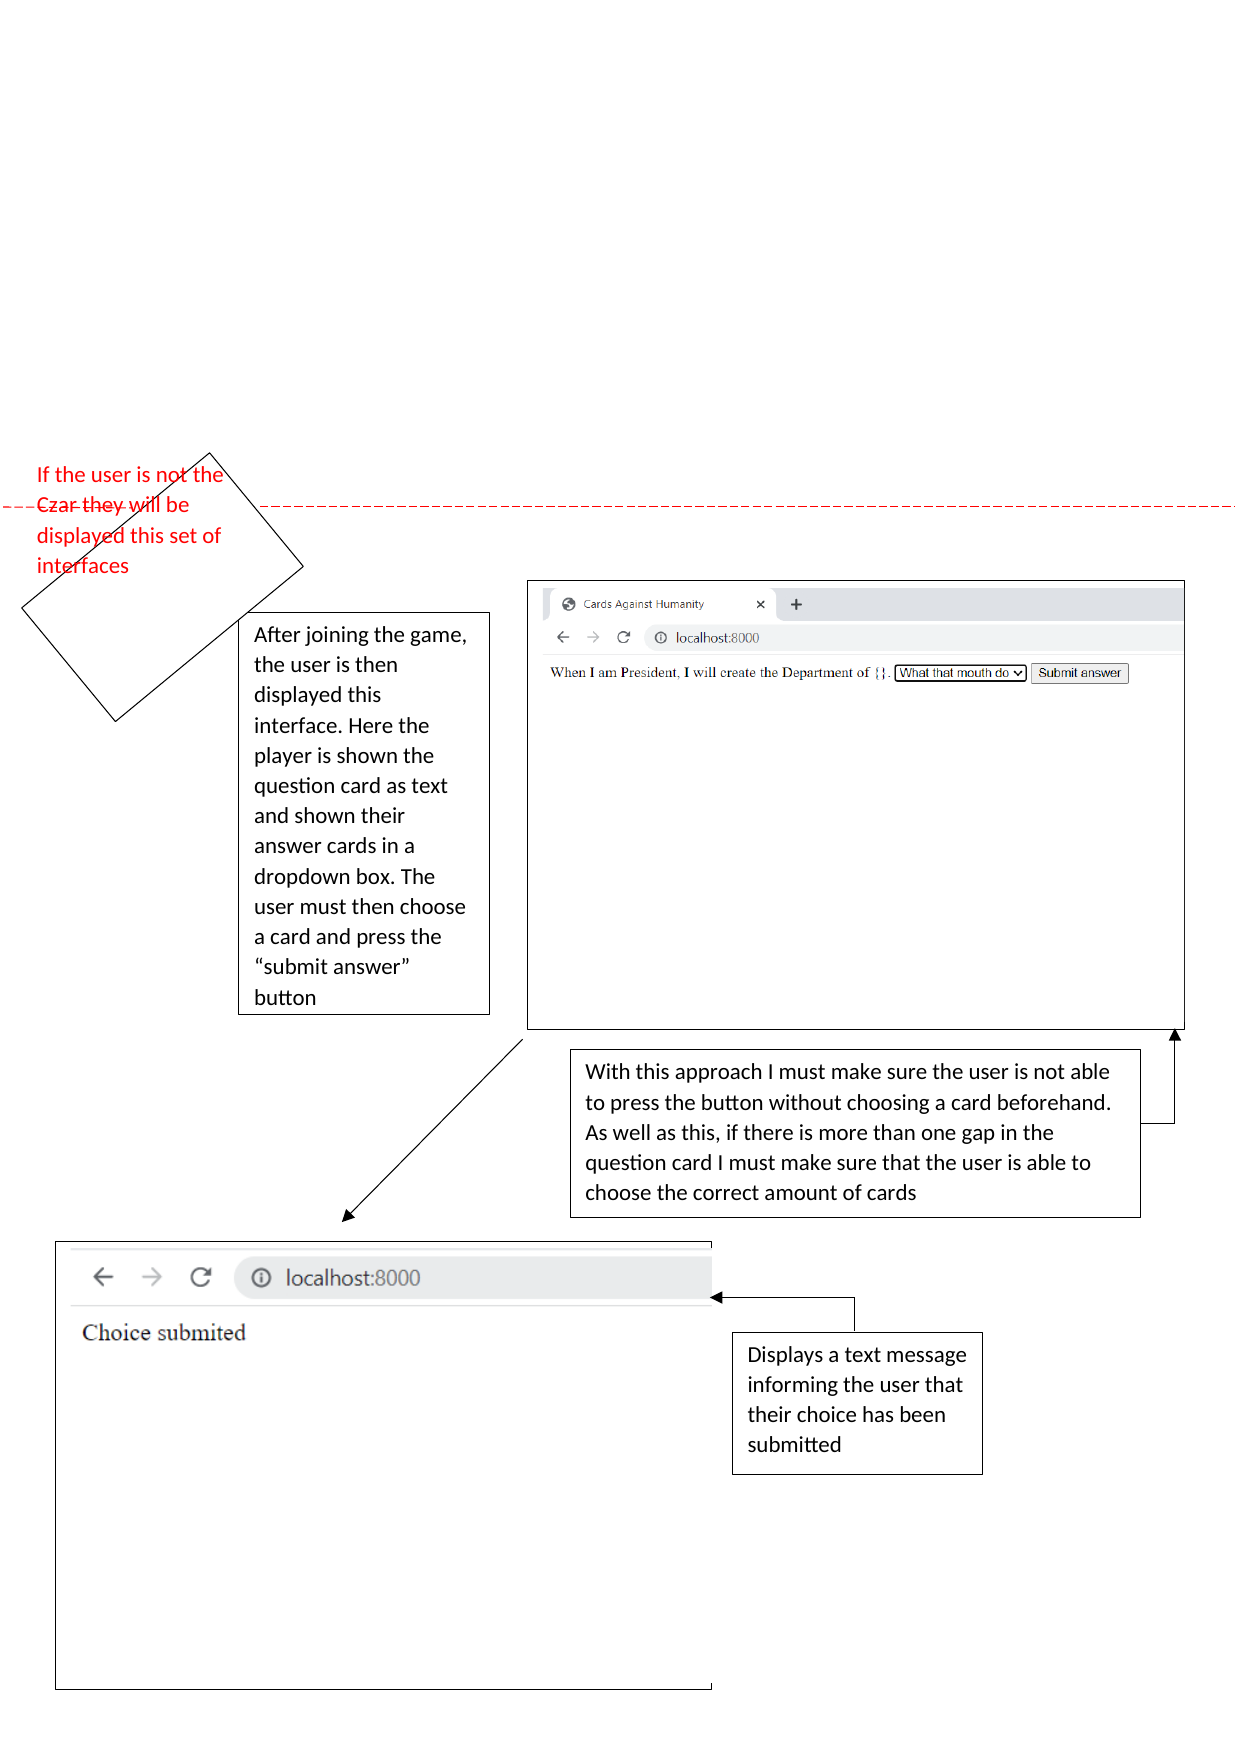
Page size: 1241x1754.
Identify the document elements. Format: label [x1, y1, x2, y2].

picture [542, 588, 1185, 1022]
picture [70, 1248, 712, 1683]
